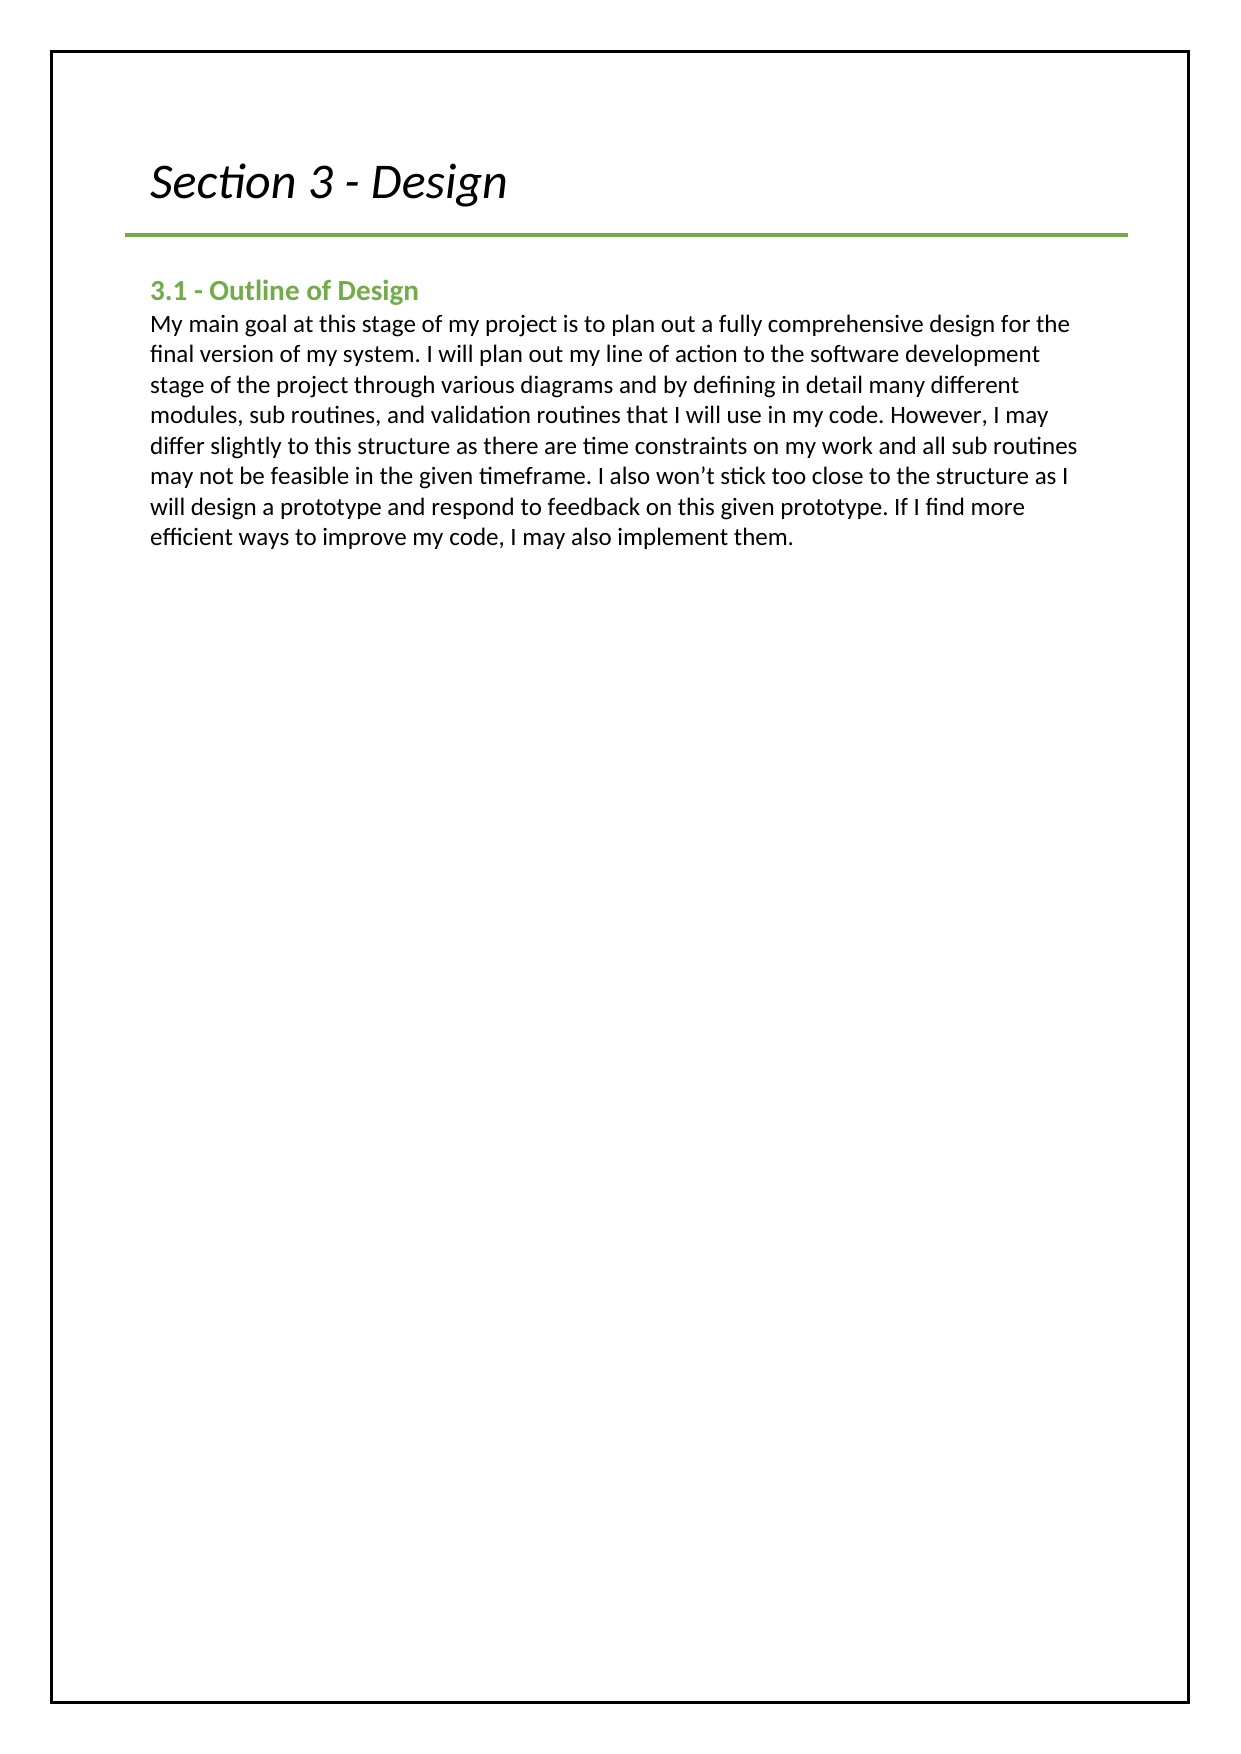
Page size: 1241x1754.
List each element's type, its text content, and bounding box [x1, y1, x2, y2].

text Section 3 - Design [150, 150, 1090, 211]
text My main goal at this stage of my project is to plan out a fully comprehensive design for the final version of my system. I will plan out my line of action to the software development stage of the project through various diagrams and by defining in detail many different modules, sub routines, and validation routines that I will use in my code. However, I may differ slightly to this structure as there are time constraints on my work and all sub routines may not be feasible in the given timeframe. I also won’t stick too close to the structure as I will design a prototype and respond to feedback on this given prototype. If I find more efficient ways to improve my code, I may also implement them. [150, 308, 1090, 552]
text 3.1 - Outline of Design [150, 272, 1090, 308]
